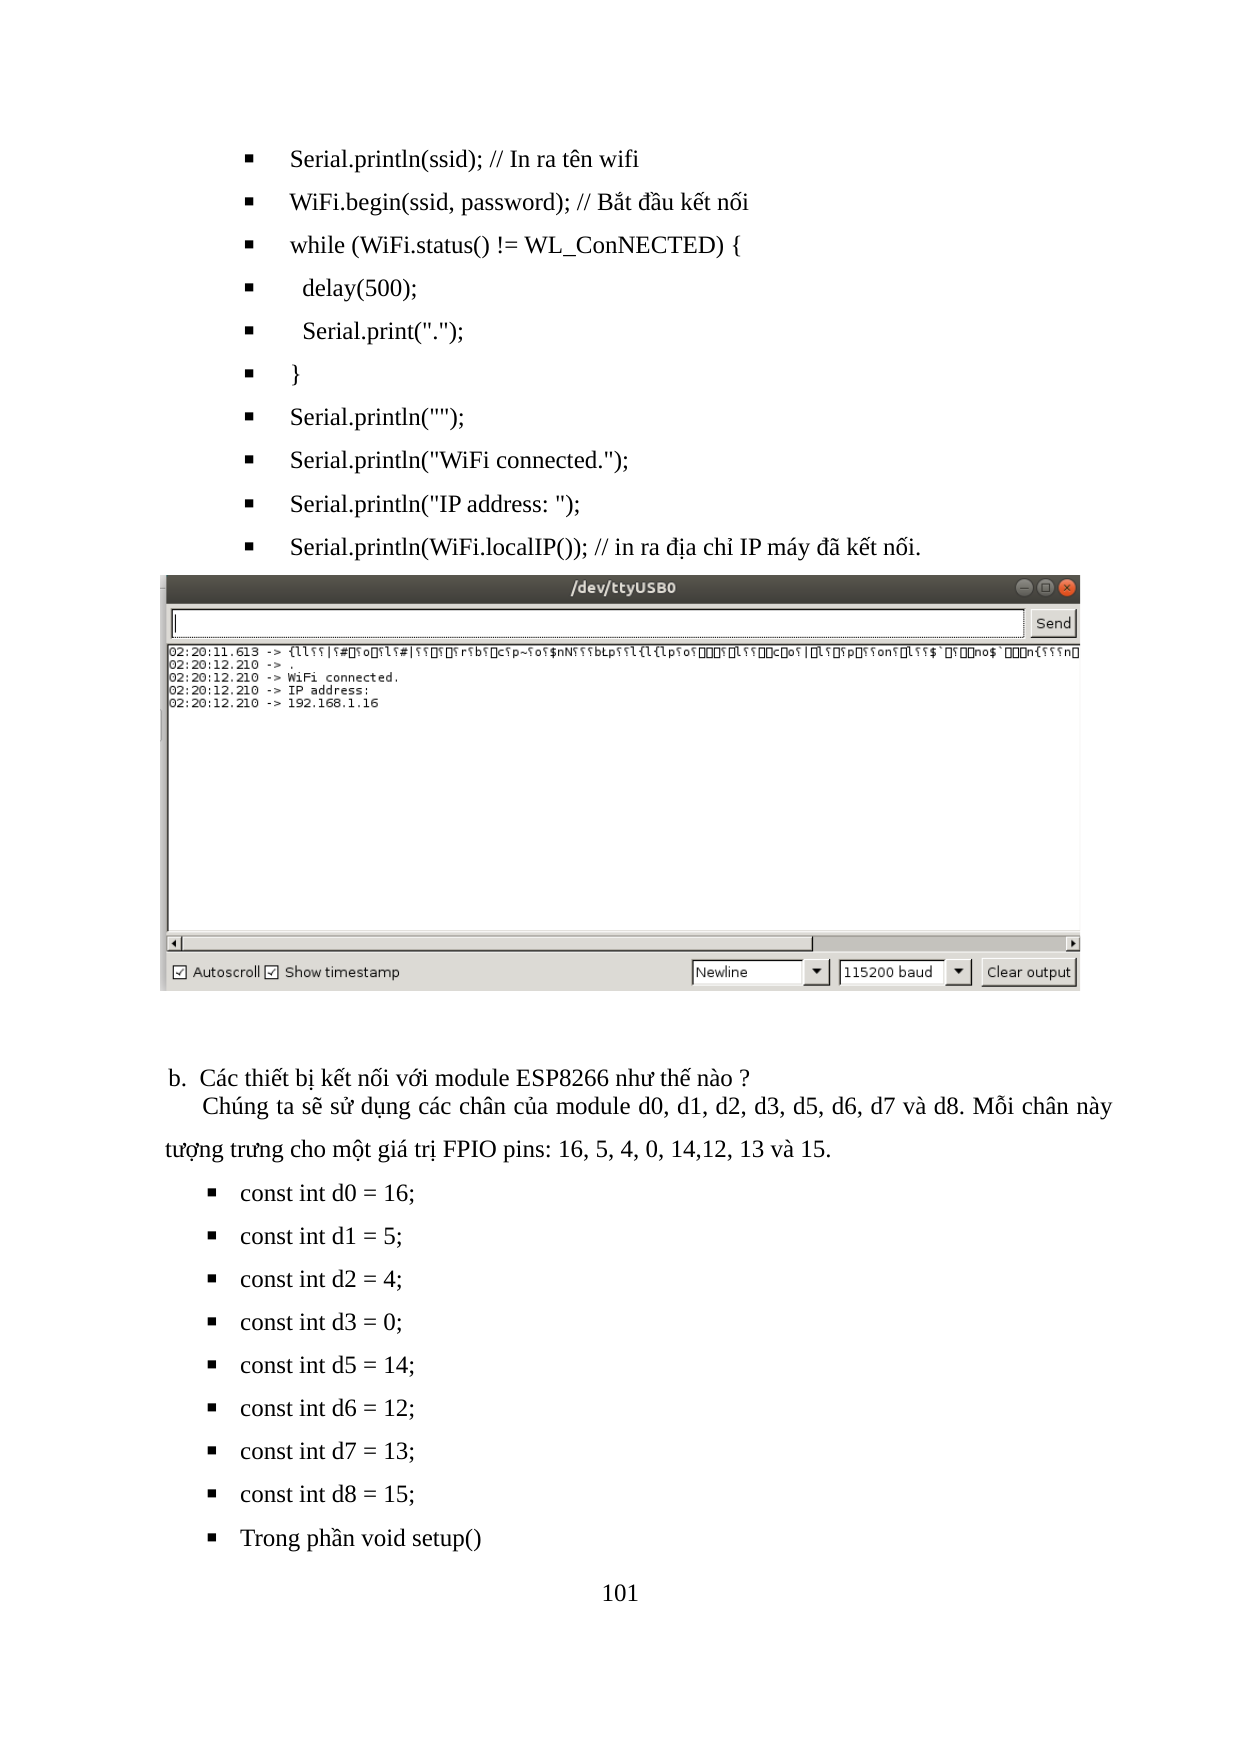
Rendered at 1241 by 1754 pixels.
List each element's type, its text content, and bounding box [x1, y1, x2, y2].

list Trong phần void setup() [202, 1523, 1122, 1551]
list Serial.print("."); [239, 316, 1122, 345]
picture [160, 575, 1081, 991]
list Serial.println("IP address: "); [239, 489, 1122, 517]
list WiFi.begin(ssid, password); // Bắt đầu kết nối [239, 187, 1122, 216]
list Serial.println(""); [239, 402, 1122, 431]
list const int d5 = 14; [202, 1350, 1122, 1379]
list } [239, 359, 1122, 388]
list Serial.println(WiFi.localIP()); // in ra địa chỉ IP máy đã kết nối. [239, 532, 1122, 561]
list Serial.println("WiFi connected."); [239, 446, 1122, 474]
text Chúng ta sẽ sử dụng các chân của module d0, d1, d2, d3, d5, d6, d7 và d8. Mỗi chân này tượng trưng cho một giá trị FPIO pins: 16, 5, 4, 0, 14,12, 13 và 15. [118, 1091, 1122, 1163]
list const int d3 = 0; [202, 1307, 1122, 1336]
list const int d2 = 4; [202, 1264, 1122, 1293]
list const int d0 = 16; [202, 1178, 1122, 1206]
list delay(500); [239, 273, 1122, 302]
text b. Các thiết bị kết nối với module ESP8266 như thế nào ? [118, 1063, 1122, 1091]
list const int d1 = 5; [202, 1221, 1122, 1249]
list while (WiFi.status() != WL_ConNECTED) { [239, 230, 1122, 259]
list const int d8 = 15; [202, 1479, 1122, 1508]
list Serial.println(ssid); // In ra tên wifi [239, 144, 1122, 172]
list const int d7 = 13; [202, 1436, 1122, 1465]
list const int d6 = 12; [202, 1393, 1122, 1422]
